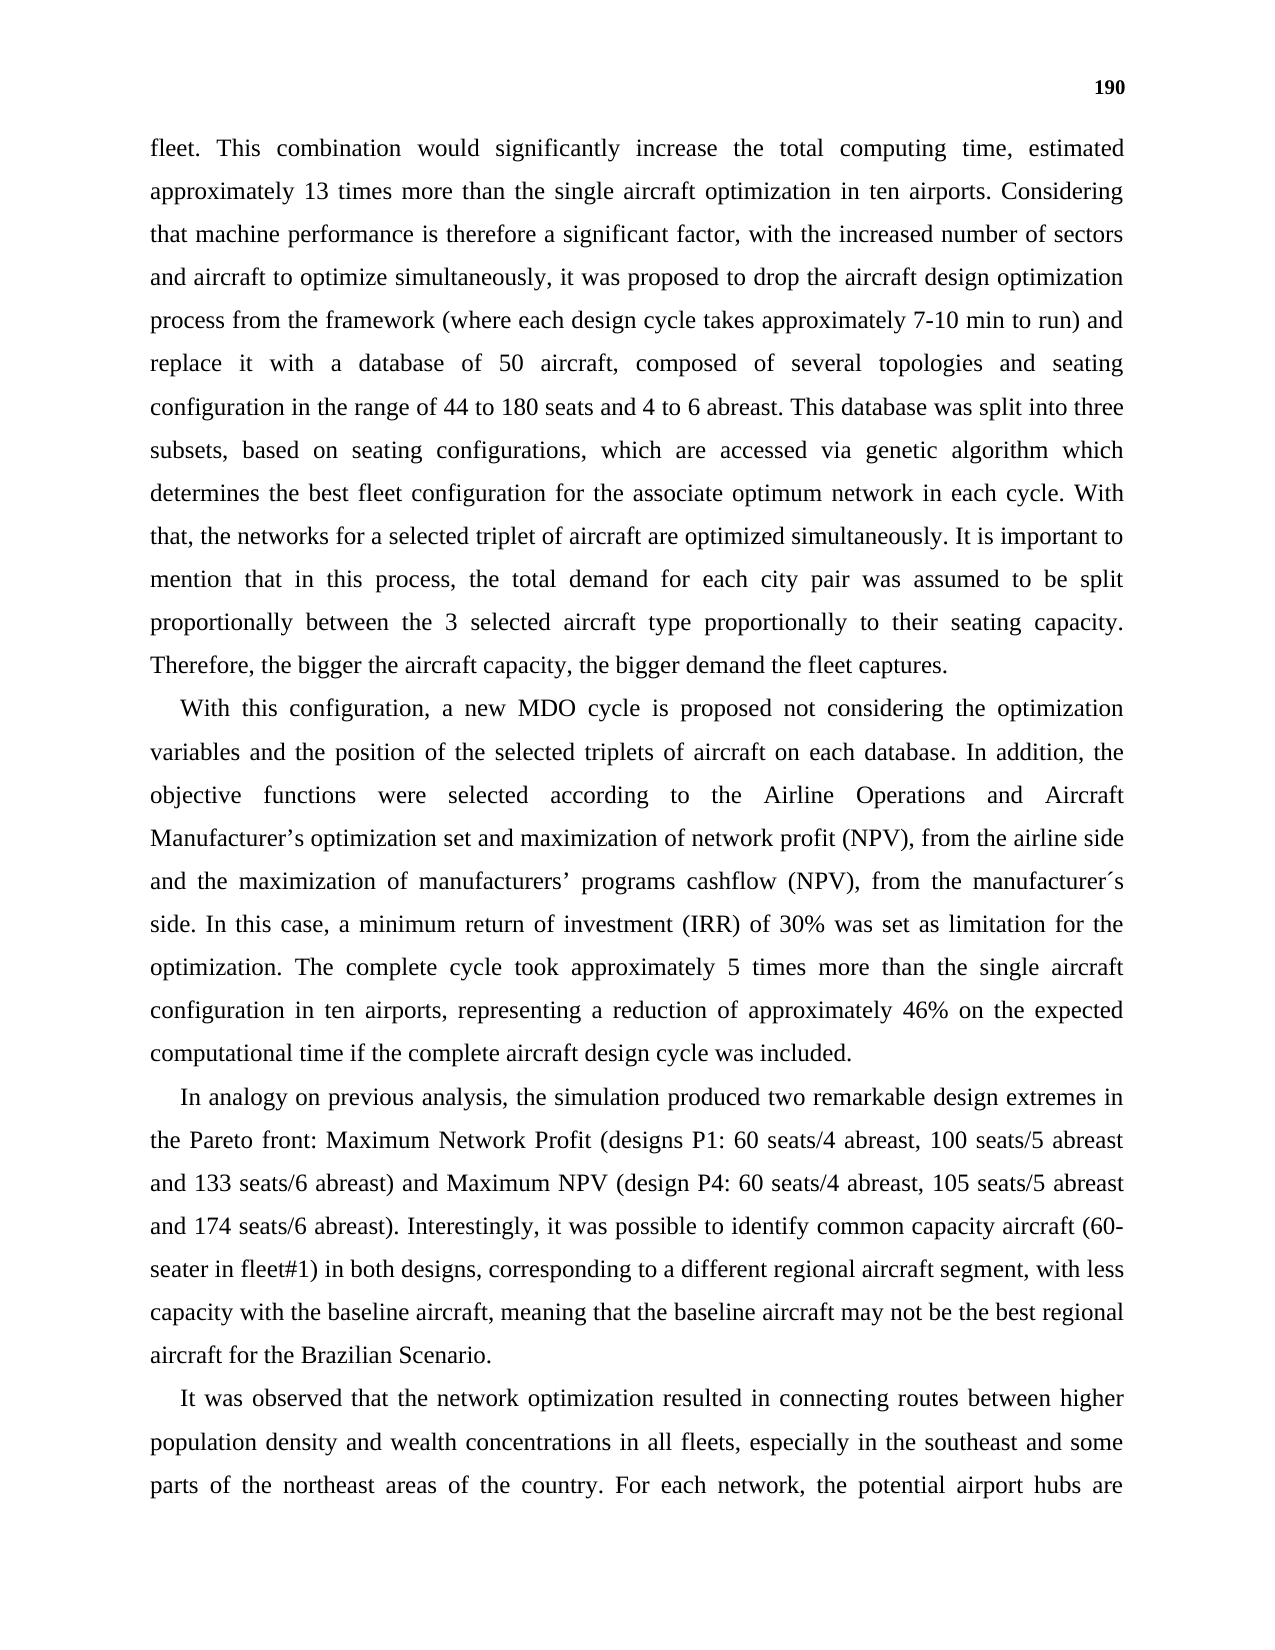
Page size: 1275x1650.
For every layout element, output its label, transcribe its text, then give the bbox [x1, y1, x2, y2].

text In analogy on previous analysis, the simulation produced two remarkable design extremes in the Pareto front: Maximum Network Profit (designs P1: 60 seats/4 abreast, 100 seats/5 abreast and 133 seats/6 abreast) and Maximum NPV (design P4: 60 seats/4 abreast, 105 seats/5 abreast and 174 seats/6 abreast). Interestingly, it was possible to identify common capacity aircraft (60-seater in fleet#1) in both designs, corresponding to a different regional aircraft segment, with less capacity with the baseline aircraft, meaning that the baseline aircraft may not be the best regional aircraft for the Brazilian Scenario. [150, 1082, 1125, 1369]
text With this configuration, a new MDO cycle is proposed not considering the optimization variables and the position of the selected triplets of aircraft on each database. In addition, the objective functions were selected according to the Airline Operations and Aircraft Manufacturer’s optimization set and maximization of network profit (NPV), from the airline side and the maximization of manufacturers’ programs cashflow (NPV), from the manufacturer´s side. In this case, a minimum return of investment (IRR) of 30% was set as limitation for the optimization. The complete cycle took approximately 5 times more than the single aircraft configuration in ten airports, representing a reduction of approximately 46% on the expected computational time if the complete aircraft design cycle was included. [150, 693, 1125, 1067]
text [150, 133, 1125, 679]
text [150, 1383, 1125, 1498]
